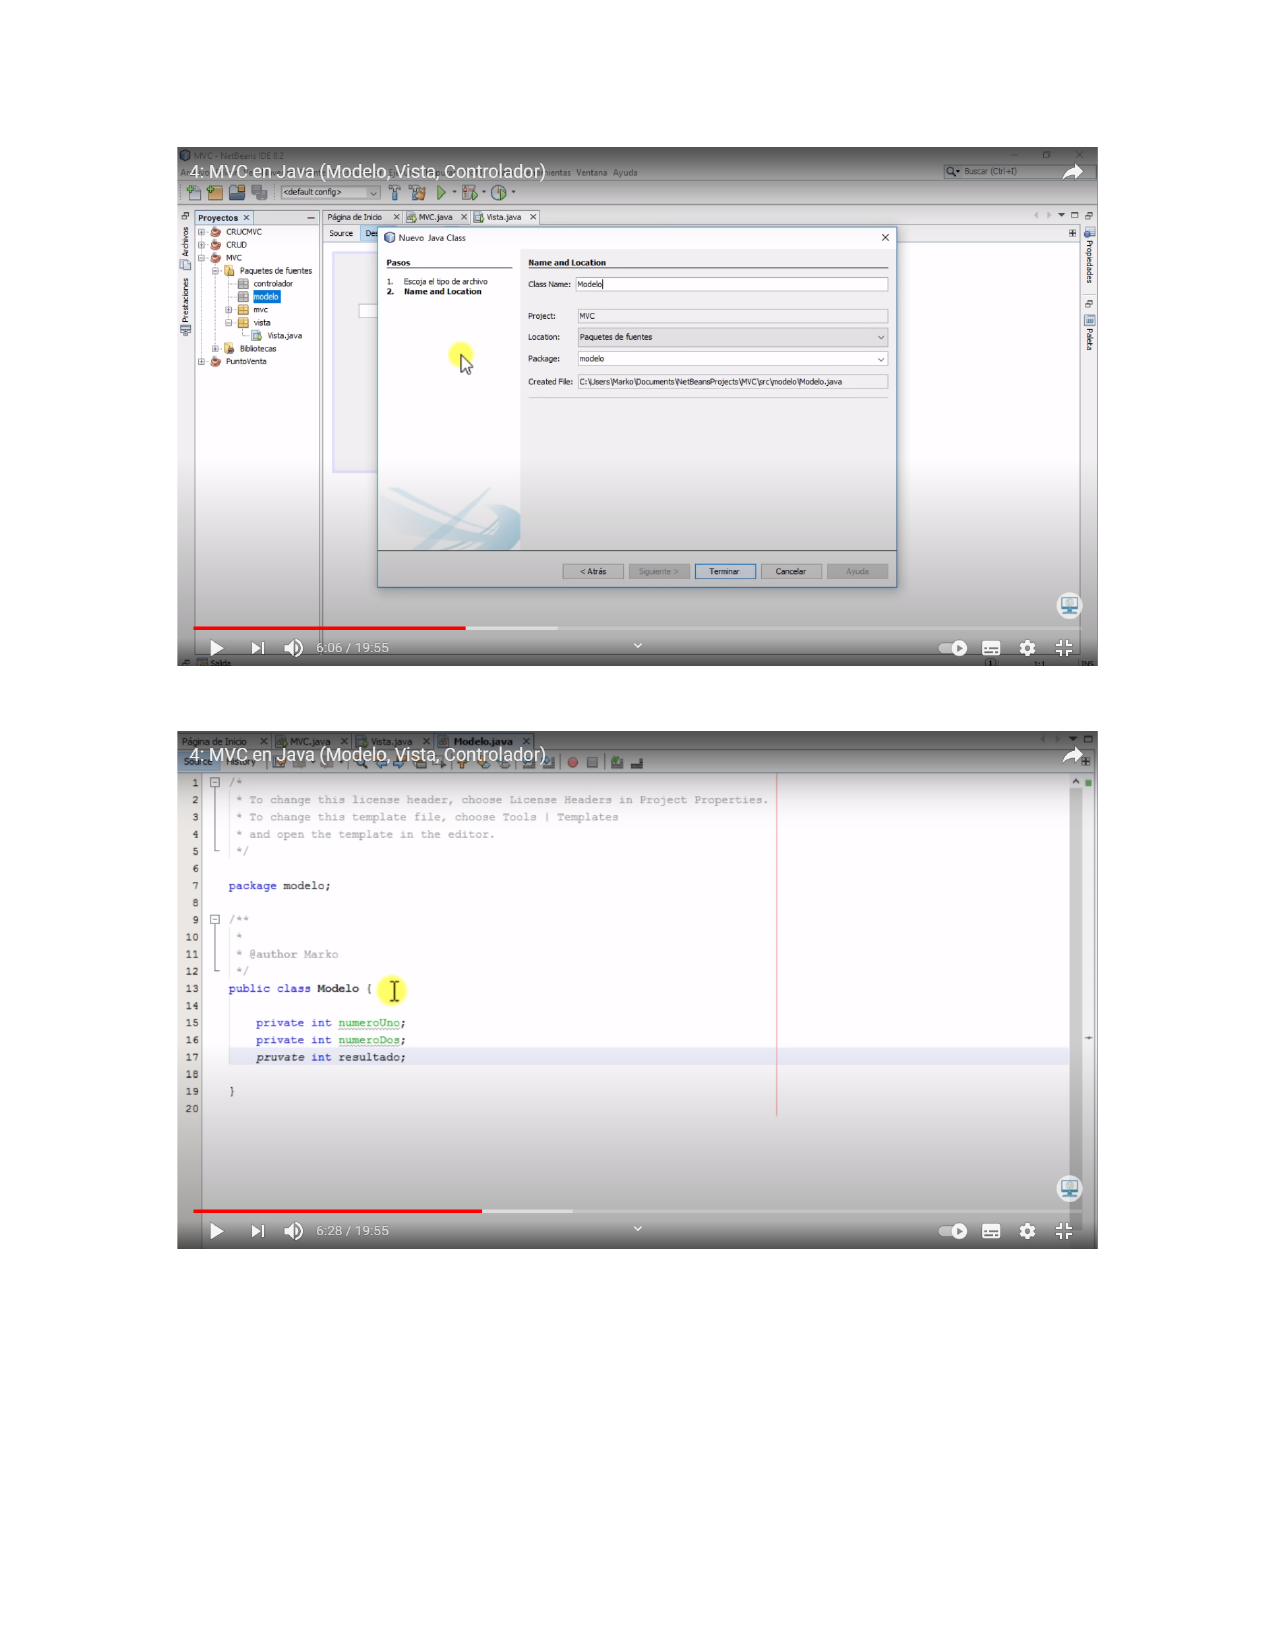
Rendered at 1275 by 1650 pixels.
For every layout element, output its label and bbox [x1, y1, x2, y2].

picture [177, 147, 1098, 666]
picture [177, 731, 1098, 1249]
